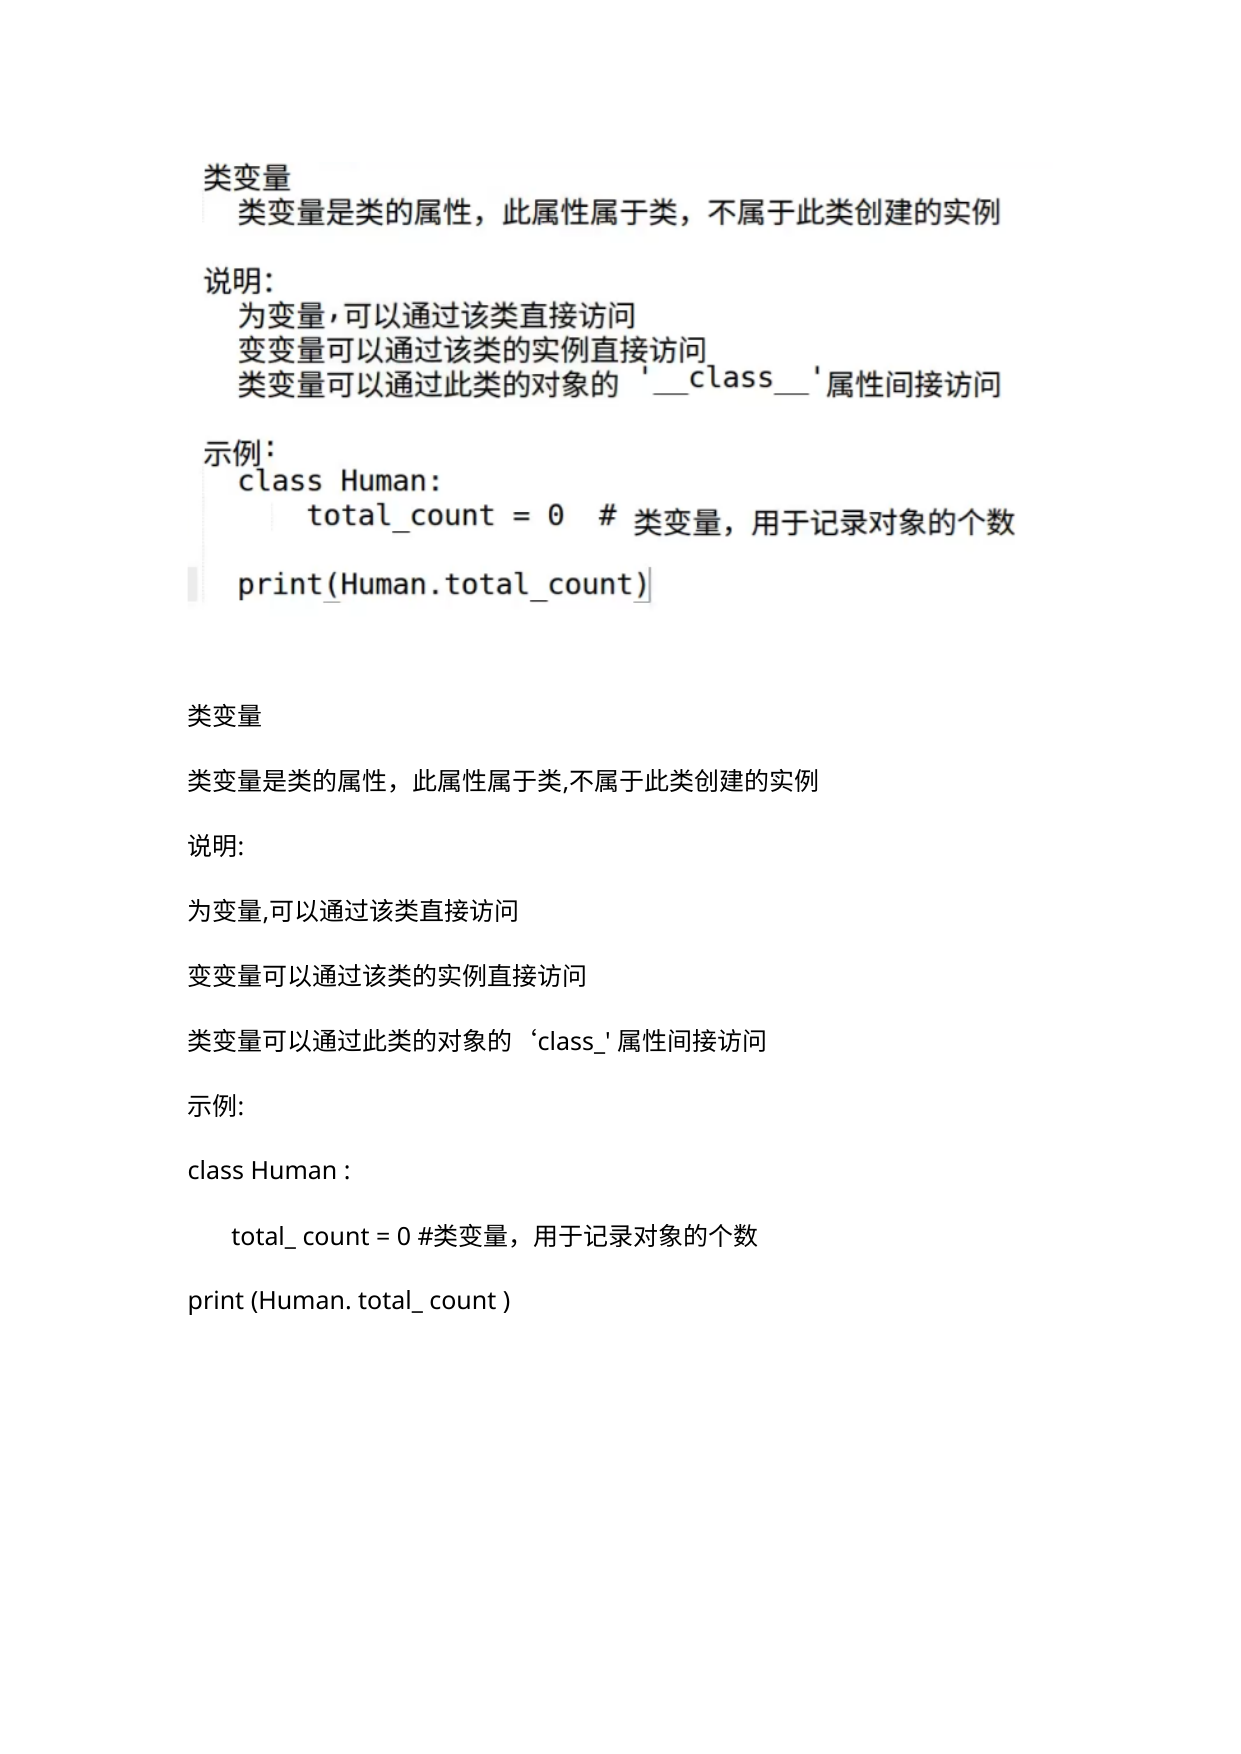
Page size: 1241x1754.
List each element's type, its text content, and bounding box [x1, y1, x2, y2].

text 变变量可以通过该类的实例直接访问 [187, 942, 1053, 1007]
text 示例: [187, 1072, 1053, 1137]
text 类变量是类的属性，此属性属于类,不属于此类创建的实例 [187, 747, 1053, 812]
text 说明: [187, 812, 1053, 877]
text 为变量,可以通过该类直接访问 [187, 877, 1053, 942]
text 类变量可以通过此类的对象的‘class_' 属性间接访问 [187, 1007, 1053, 1072]
text total_ count = 0 #类变量，用于记录对象的个数 [187, 1202, 1053, 1267]
text 类变量 [187, 682, 1053, 747]
picture [187, 162, 1053, 654]
text print (Human. total_ count ) [187, 1267, 1053, 1332]
text class Human : [187, 1137, 1053, 1202]
